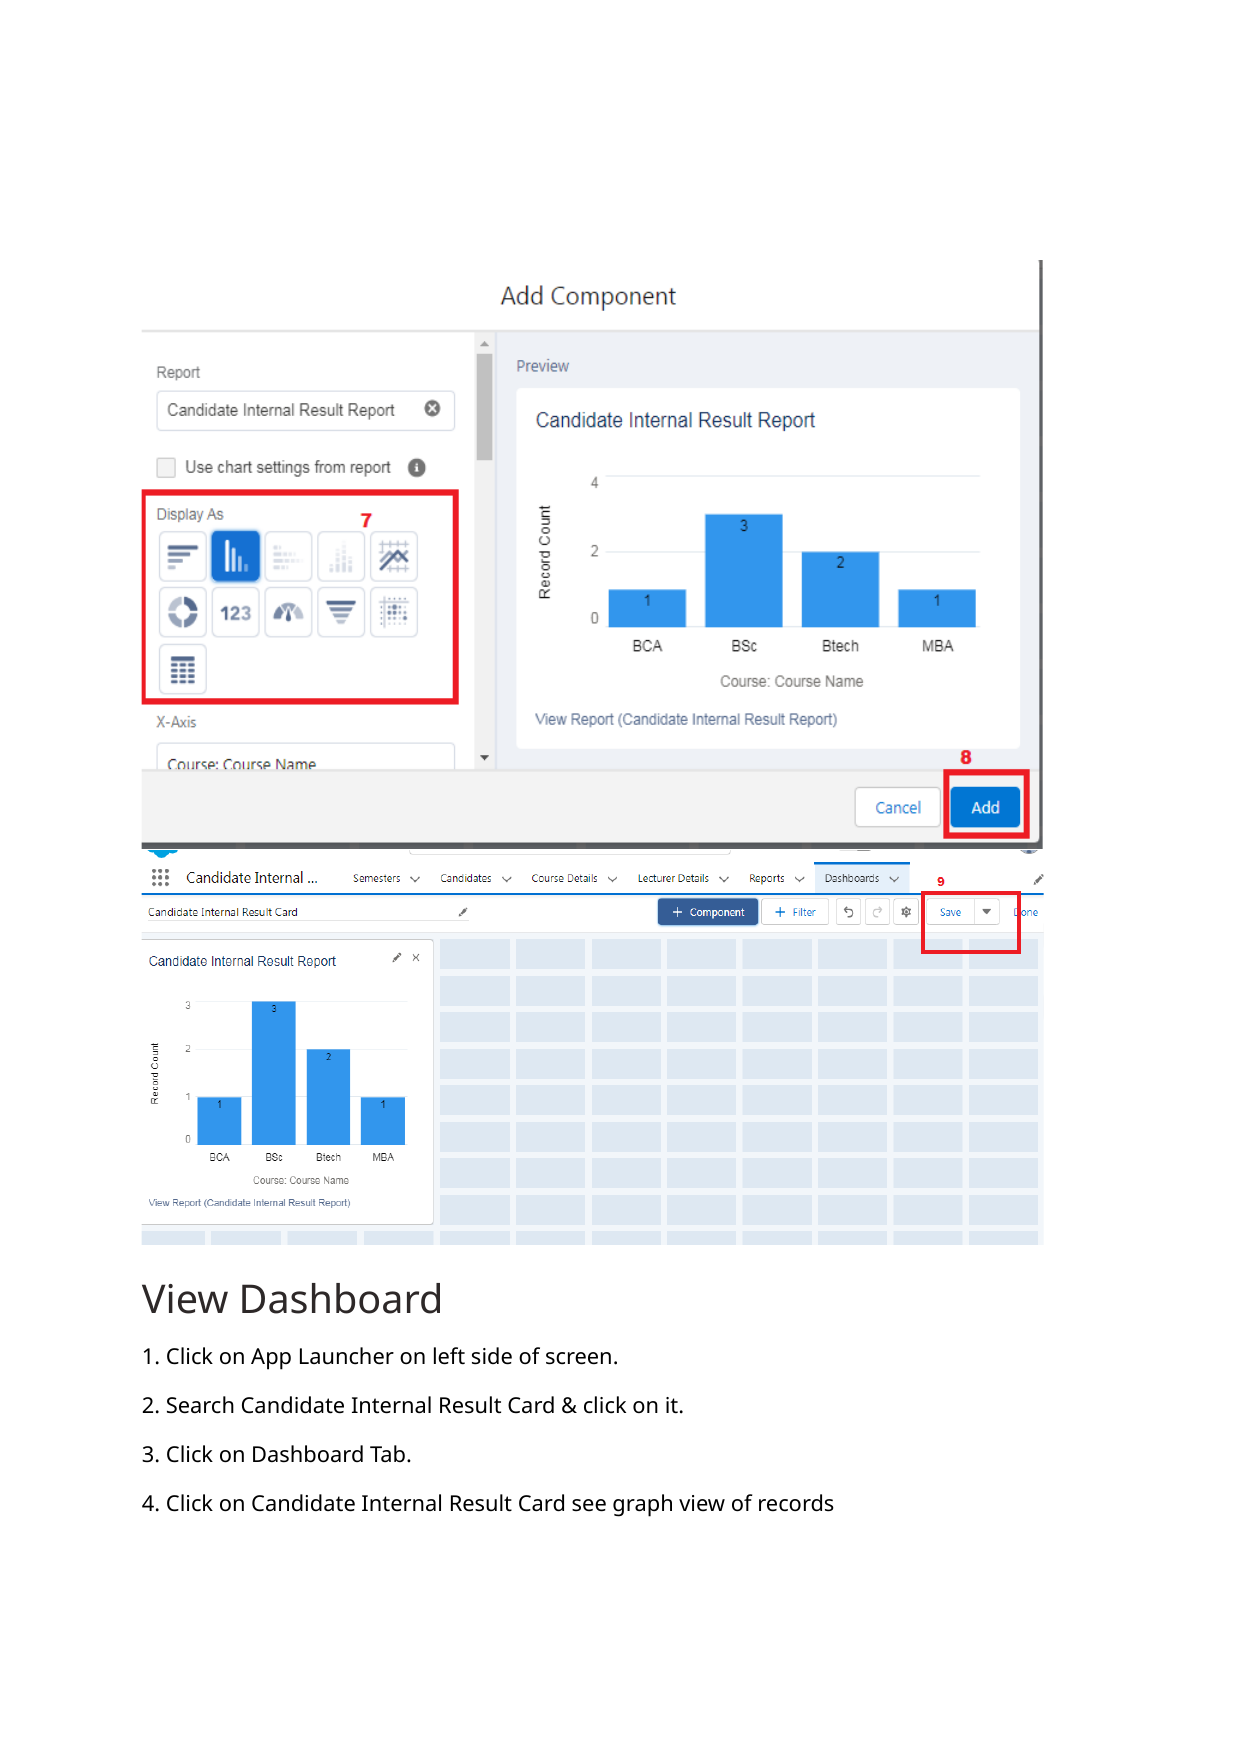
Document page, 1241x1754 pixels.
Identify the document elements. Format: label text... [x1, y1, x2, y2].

text 1. Click on App Launcher on left side of screen. [142, 1341, 1081, 1371]
text 4. Click on Candidate Internal Result Card see graph view of records [142, 1487, 1081, 1517]
picture [141, 260, 1043, 849]
text 3. Click on Dashboard Tab. [142, 1439, 1081, 1468]
subtitle View Dashboard [142, 1272, 1081, 1326]
text 2. Search Candidate Internal Result Card & click on it. [142, 1390, 1081, 1420]
picture [141, 850, 1044, 1245]
